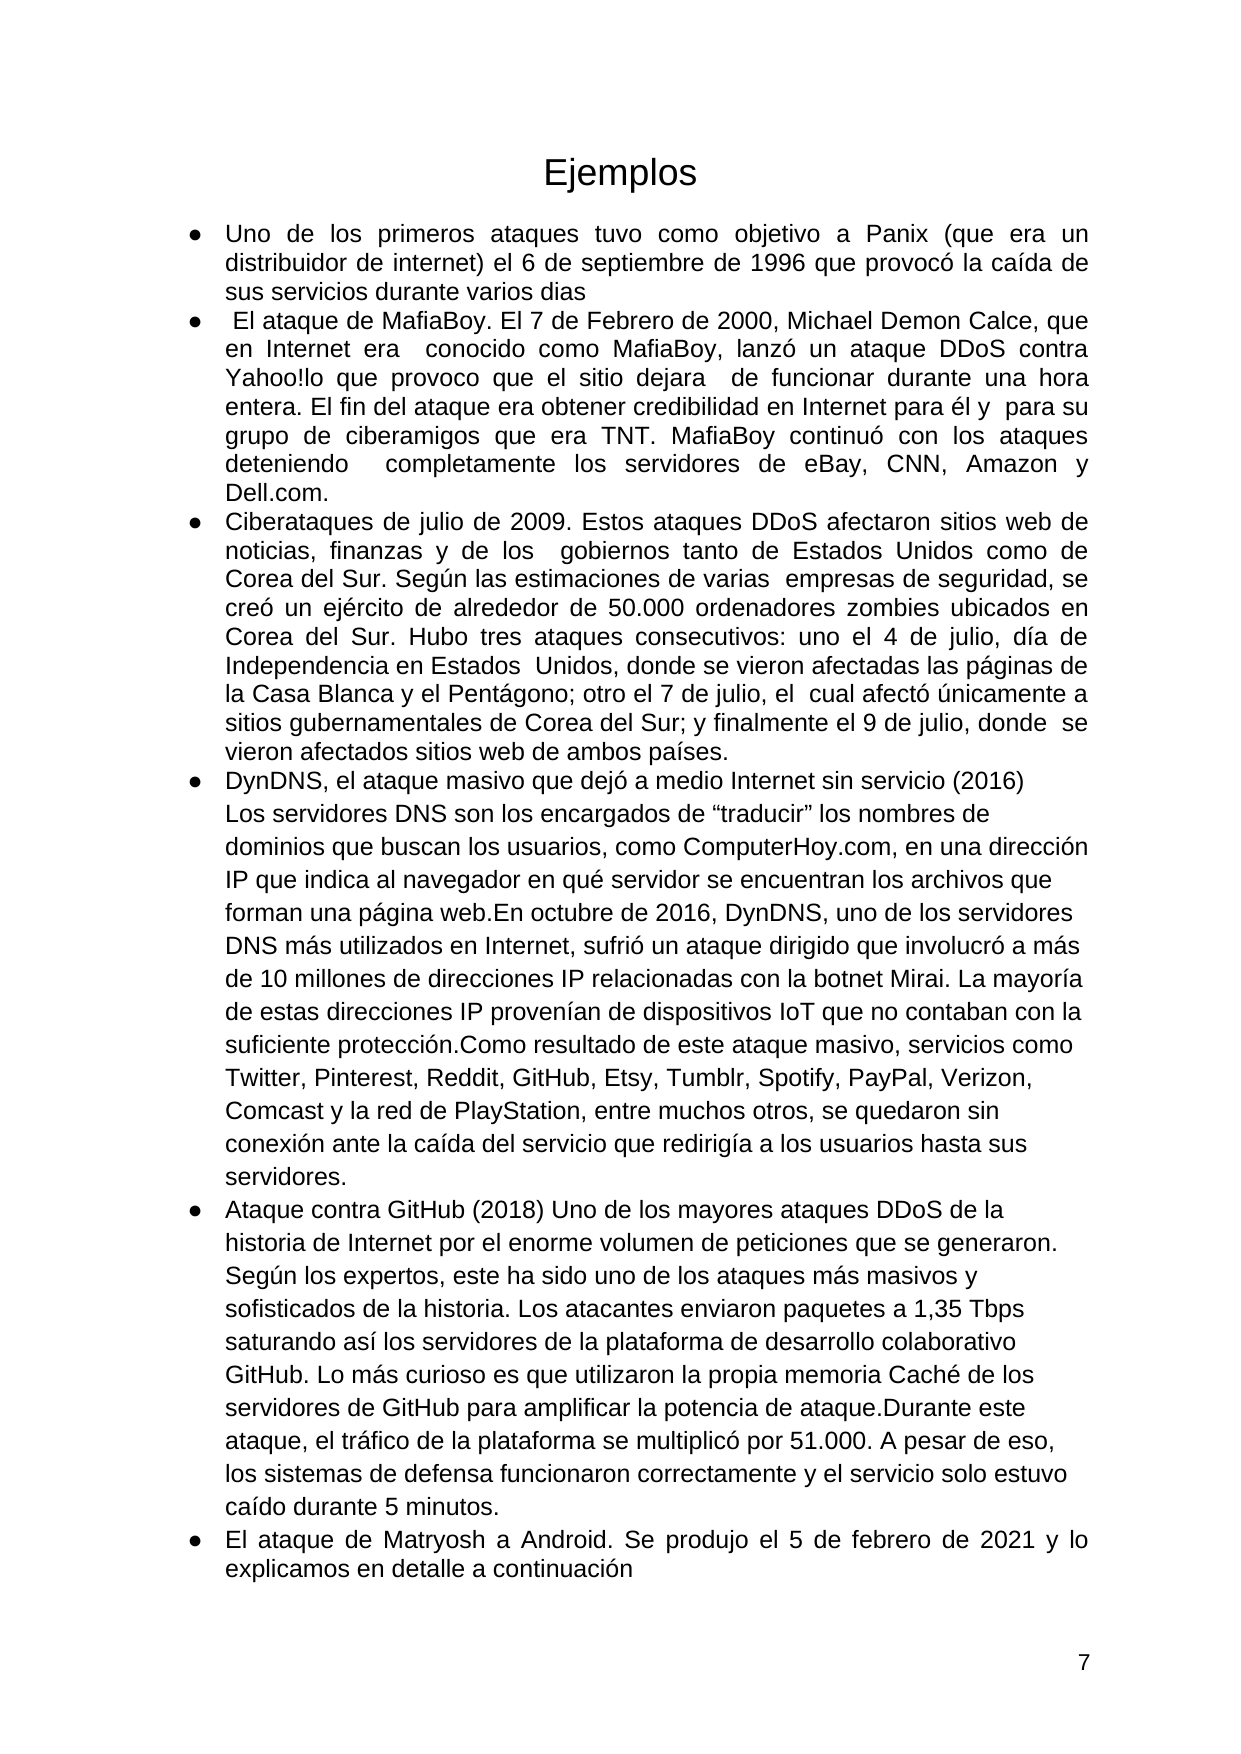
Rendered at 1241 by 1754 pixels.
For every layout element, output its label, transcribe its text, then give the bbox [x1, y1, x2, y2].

list Uno de los primeros ataques tuvo como objetivo a Panix (que era un distribuidor de internet) el 6 de septiembre de 1996 que provocó la caída de sus servicios durante varios dias [187, 219, 1090, 306]
list Ataque contra GitHub (2018) Uno de los mayores ataques DDoS de la historia de Internet por el enorme volumen de peticiones que se generaron. Según los expertos, este ha sido uno de los ataques más masivos y sofisticados de la historia. Los atacantes enviaron paquetes a 1,35 Tbps saturando así los servidores de la plataforma de desarrollo colaborativo GitHub. Lo más curioso es que utilizaron la propia memoria Caché de los servidores de GitHub para amplificar la potencia de ataque.Durante este ataque, el tráfico de la plataforma se multiplicó por 51.000. A pesar de eso, los sistemas de defensa funcionaron correctamente y el servicio solo estuvo caído durante 5 minutos. [187, 1195, 1090, 1521]
list DynDNS, el ataque masivo que dejó a medio Internet sin servicio (2016) [187, 766, 1090, 794]
list Ciberataques de julio de 2009. Estos ataques DDoS afectaron sitios web de noticias, finanzas y de los gobiernos tanto de Estados Unidos como de Corea del Sur. Según las estimaciones de varias empresas de seguridad, se creó un ejército de alrededor de 50.000 ordenadores zombies ubicados en Corea del Sur. Hubo tres ataques consecutivos: uno el 4 de julio, día de Independencia en Estados Unidos, donde se vieron afectadas las páginas de la Casa Blanca y el Pentágono; otro el 7 de julio, el cual afectó únicamente a sitios gubernamentales de Corea del Sur; y finalmente el 9 de julio, donde se vieron afectados sitios web de ambos países. [187, 507, 1090, 766]
list El ataque de Matryosh a Android. Se produjo el 5 de febrero de 2021 y lo explicamos en detalle a continuación [187, 1525, 1090, 1583]
text Ejemplos [150, 150, 1090, 193]
list El ataque de MafiaBoy. El 7 de Febrero de 2000, Michael Demon Calce, que en Internet era conocido como MafiaBoy, lanzó un ataque DDoS contra Yahoo!lo que provoco que el sitio dejara de funcionar durante una hora entera. El fin del ataque era obtener credibilidad en Internet para él y para su grupo de ciberamigos que era TNT. MafiaBoy continuó con los ataques deteniendo completamente los servidores de eBay, CNN, Amazon y Dell.com. [187, 306, 1090, 507]
text Los servidores DNS son los encargados de “traducir” los nombres de dominios que buscan los usuarios, como ComputerHoy.com, en una dirección IP que indica al navegador en qué servidor se encuentran los archivos que forman una página web.En octubre de 2016, DynDNS, uno de los servidores DNS más utilizados en Internet, sufrió un ataque dirigido que involucró a más de 10 millones de direcciones IP relacionadas con la botnet Mirai. La mayoría de estas direcciones IP provenían de dispositivos IoT que no contaban con la suficiente protección.Como resultado de este ataque masivo, servicios como Twitter, Pinterest, Reddit, GitHub, Etsy, Tumblr, Spotify, PayPal, Verizon, Comcast y la red de PlayStation, entre muchos otros, se quedaron sin conexión ante la caída del servicio que redirigía a los usuarios hasta sus servidores. [225, 799, 1090, 1191]
